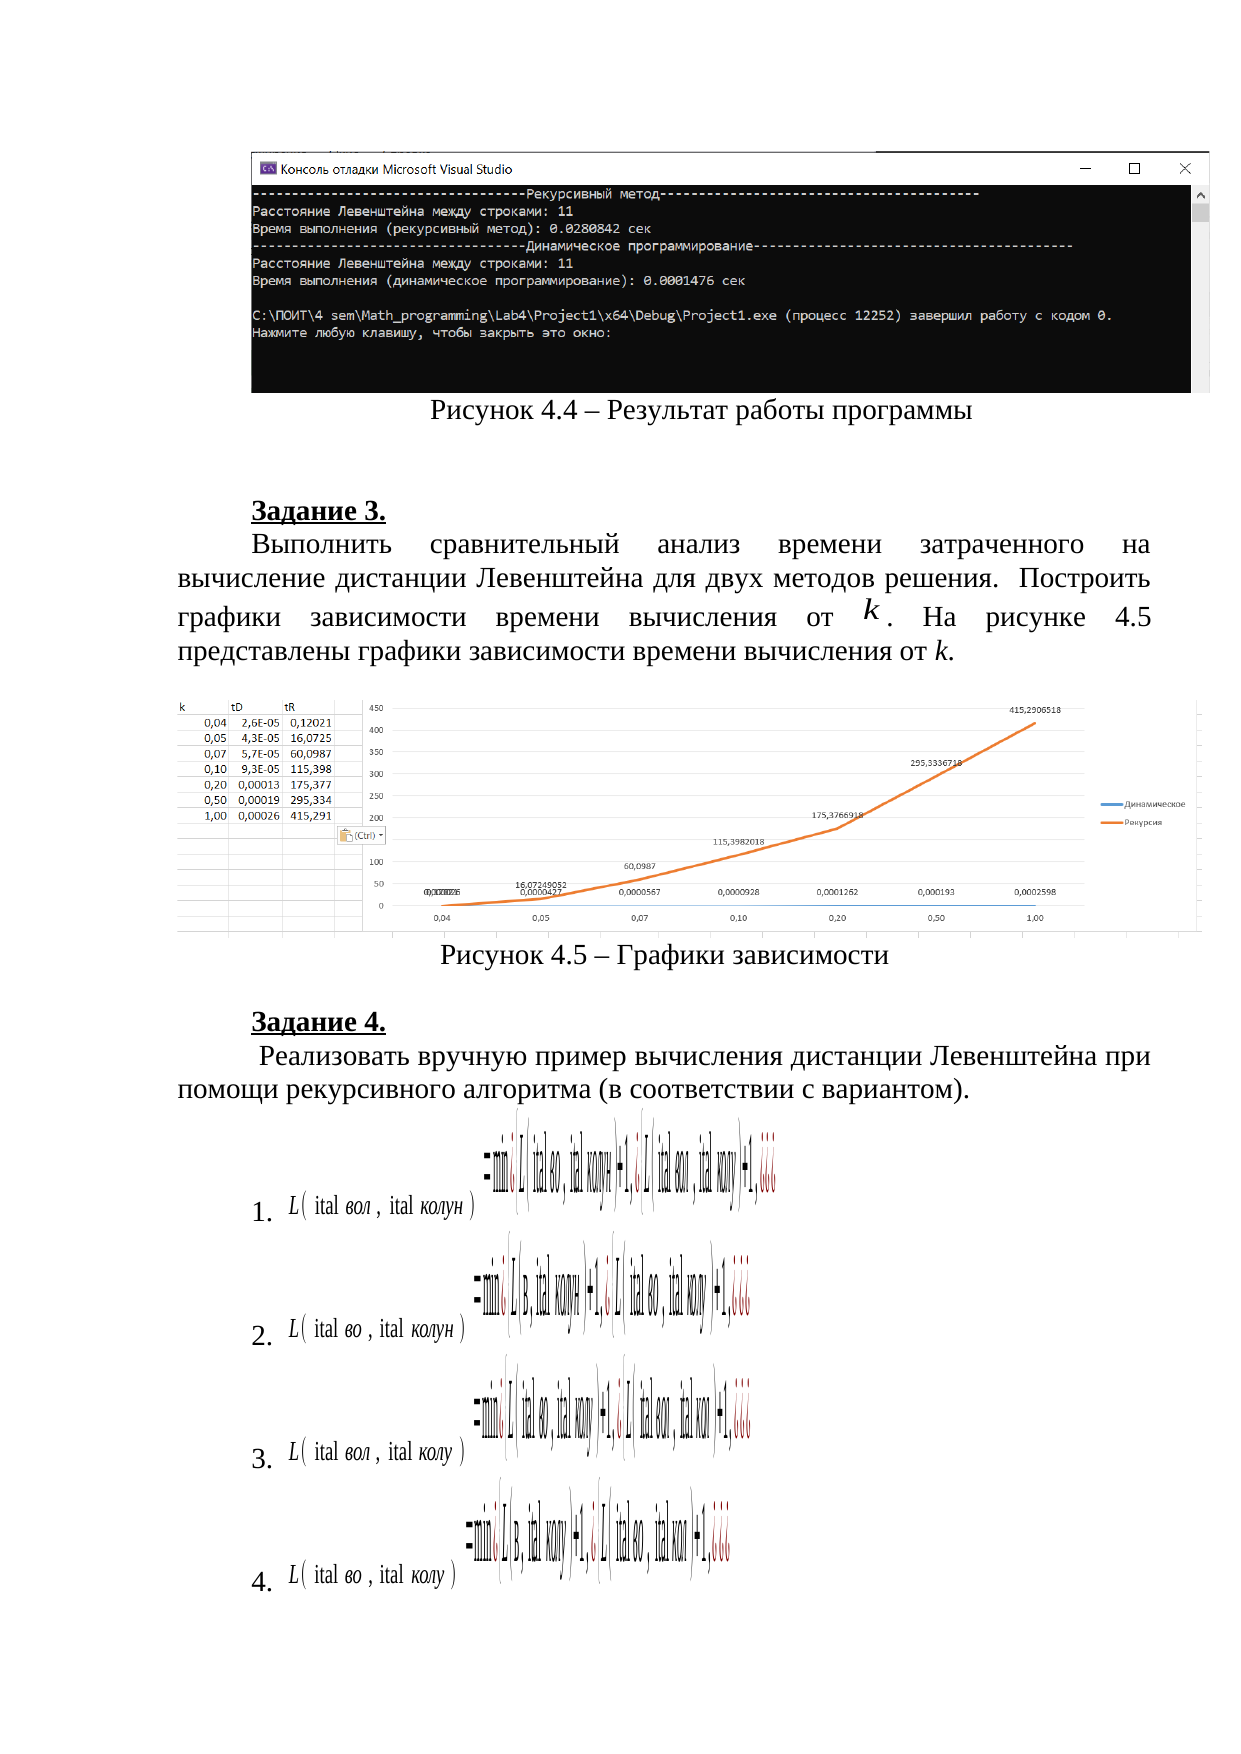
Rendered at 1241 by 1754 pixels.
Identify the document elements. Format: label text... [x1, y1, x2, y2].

text Задание 4. [177, 1004, 1152, 1038]
text Выполнить сравнительный анализ времени затраченного на вычисление дистанции Левенштейна для двух методов решения. Построить графики зависимости времени вычисления от . На рисунке 4.5 представлены графики зависимости времени вычисления от k. [177, 526, 1152, 666]
text Реализовать вручную пример вычисления дистанции Левенштейна при помощи рекурсивного алгоритма (в соответствии с вариантом). [177, 1038, 1152, 1105]
text Рисунок 4.5 – Графики зависимости [177, 938, 1152, 971]
text Задание 3. [177, 493, 1152, 526]
text Рисунок 4.4 – Результат работы программы [177, 392, 1152, 426]
picture [251, 151, 1210, 393]
picture [177, 700, 1202, 938]
